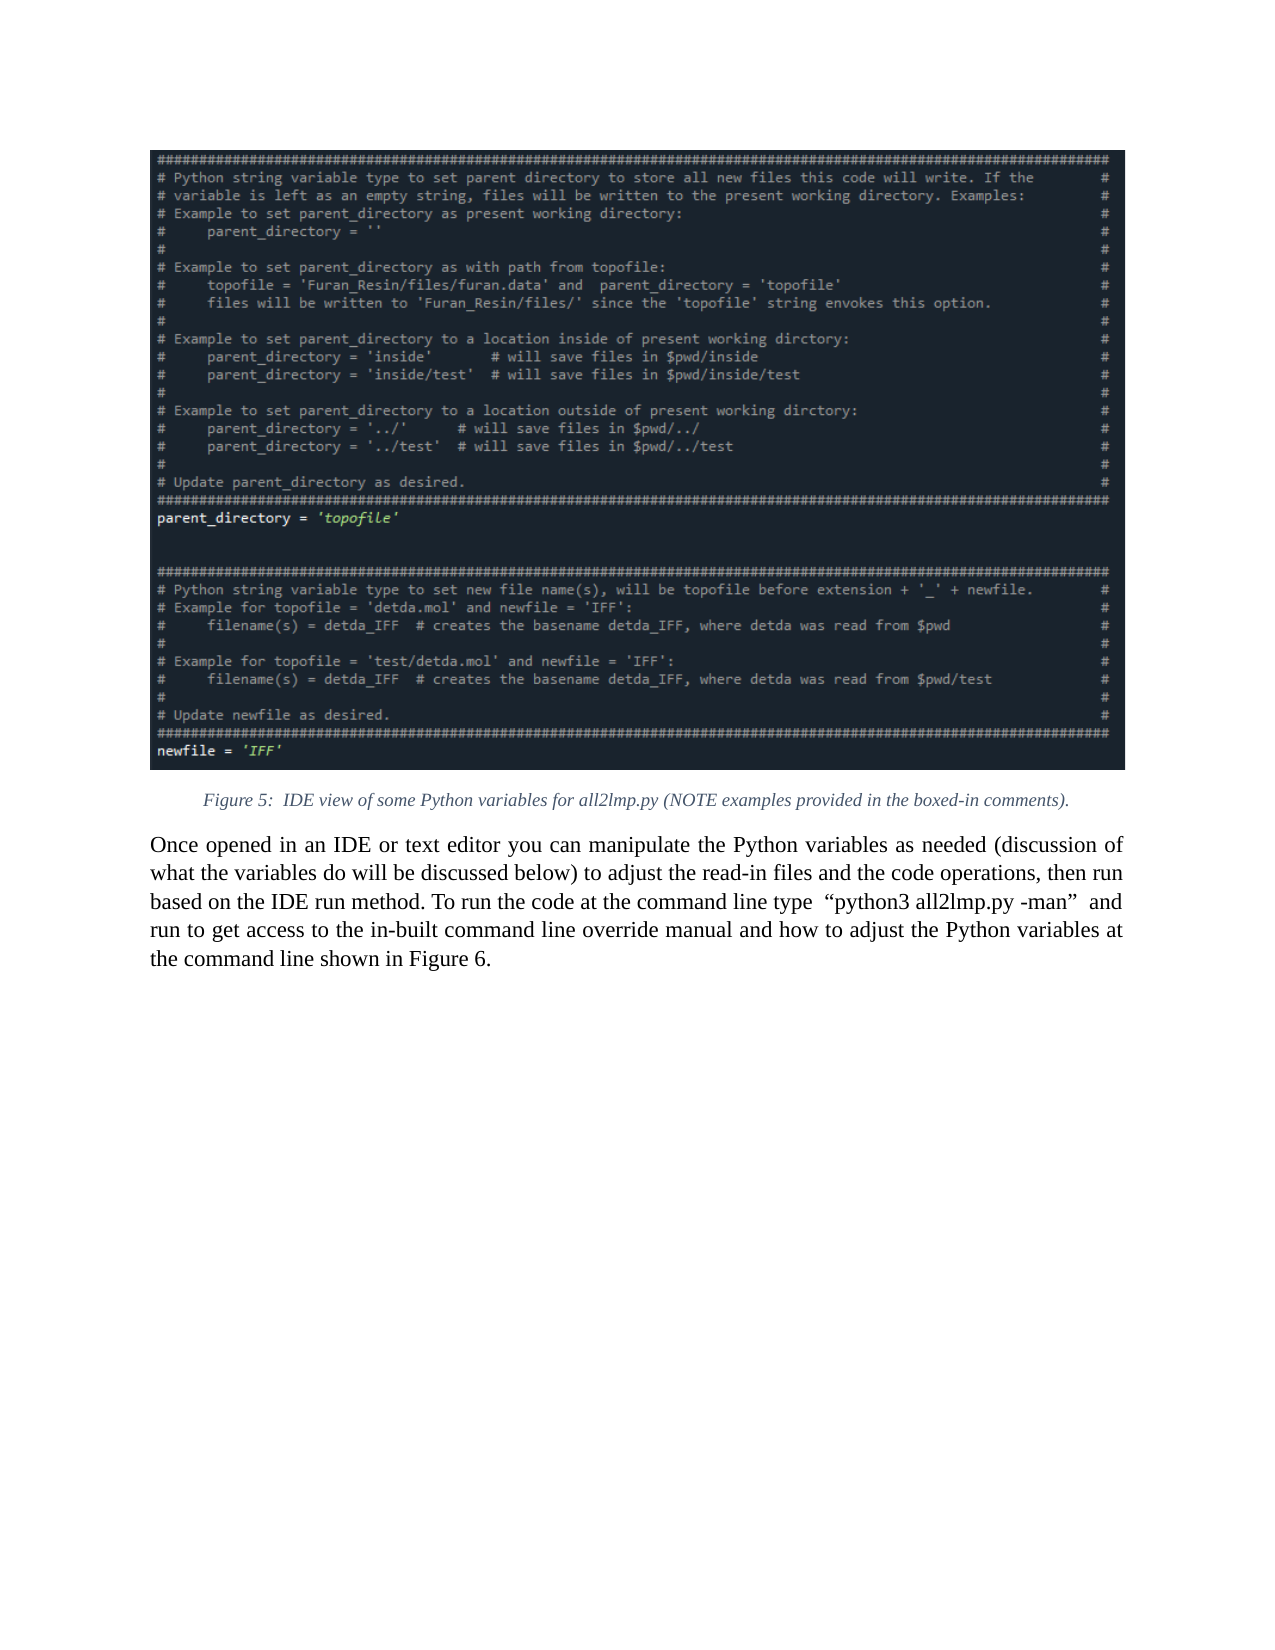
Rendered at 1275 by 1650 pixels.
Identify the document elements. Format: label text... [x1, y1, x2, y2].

picture [150, 150, 1125, 770]
text Figure 5: IDE view of some Python variables for all2lmp.py (NOTE examples provided in the boxed-in comments). [150, 789, 1125, 810]
text Once opened in an IDE or text editor you can manipulate the Python variables as needed (discussion of what the variables do will be discussed below) to adjust the read-in files and the code operations, then run based on the IDE run method. To run the code at the command line type “python3 all2lmp.py -man” and run to get access to the in-built command line override manual and how to adjust the Python variables at the command line shown in Figure 6. [150, 831, 1125, 971]
